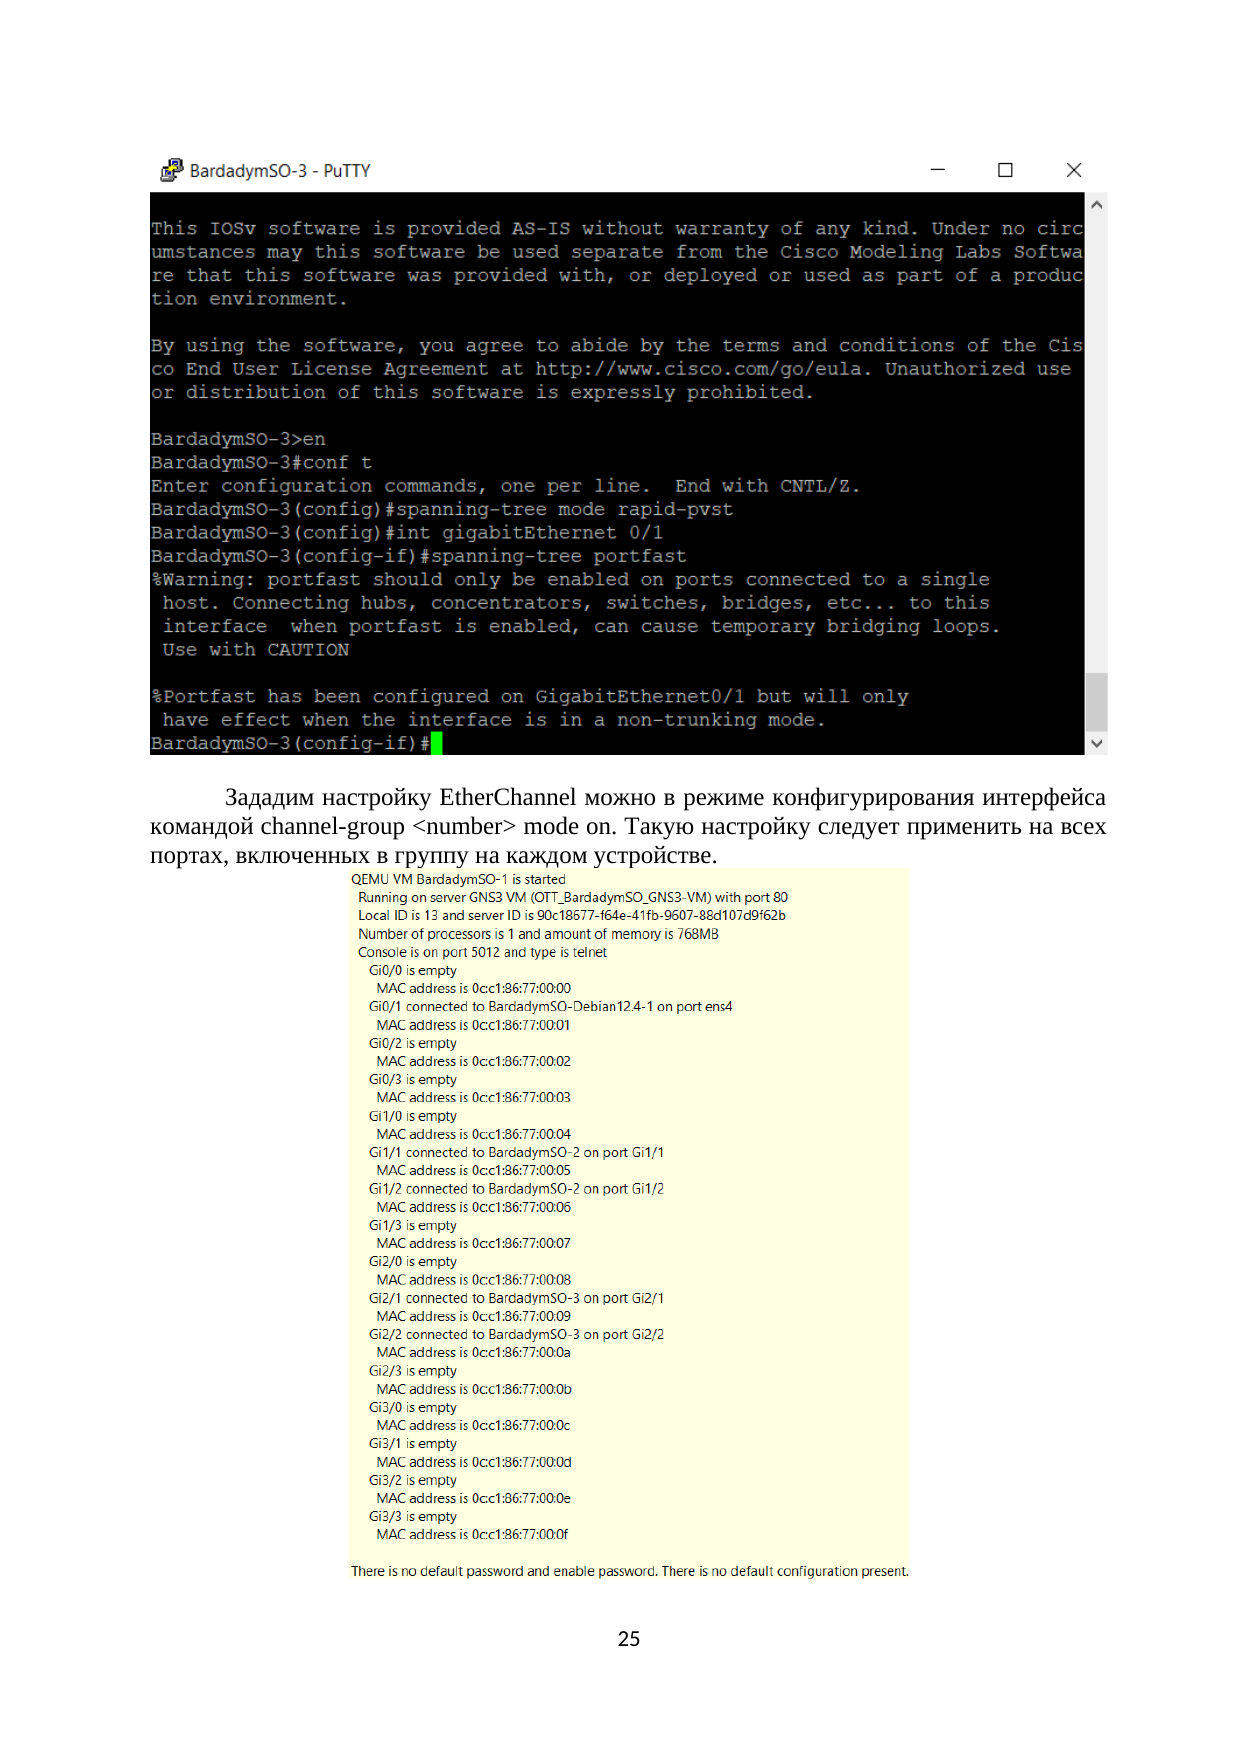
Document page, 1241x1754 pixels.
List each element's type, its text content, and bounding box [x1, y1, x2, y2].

picture [348, 868, 909, 1579]
text Зададим настройку EtherChannel можно в режиме конфигурирования интерфейса командой channel-group <number> mode on. Такую настройку следует применить на всех портах, включенных в группу на каждом устройстве. [150, 782, 1107, 868]
picture [150, 150, 1108, 755]
